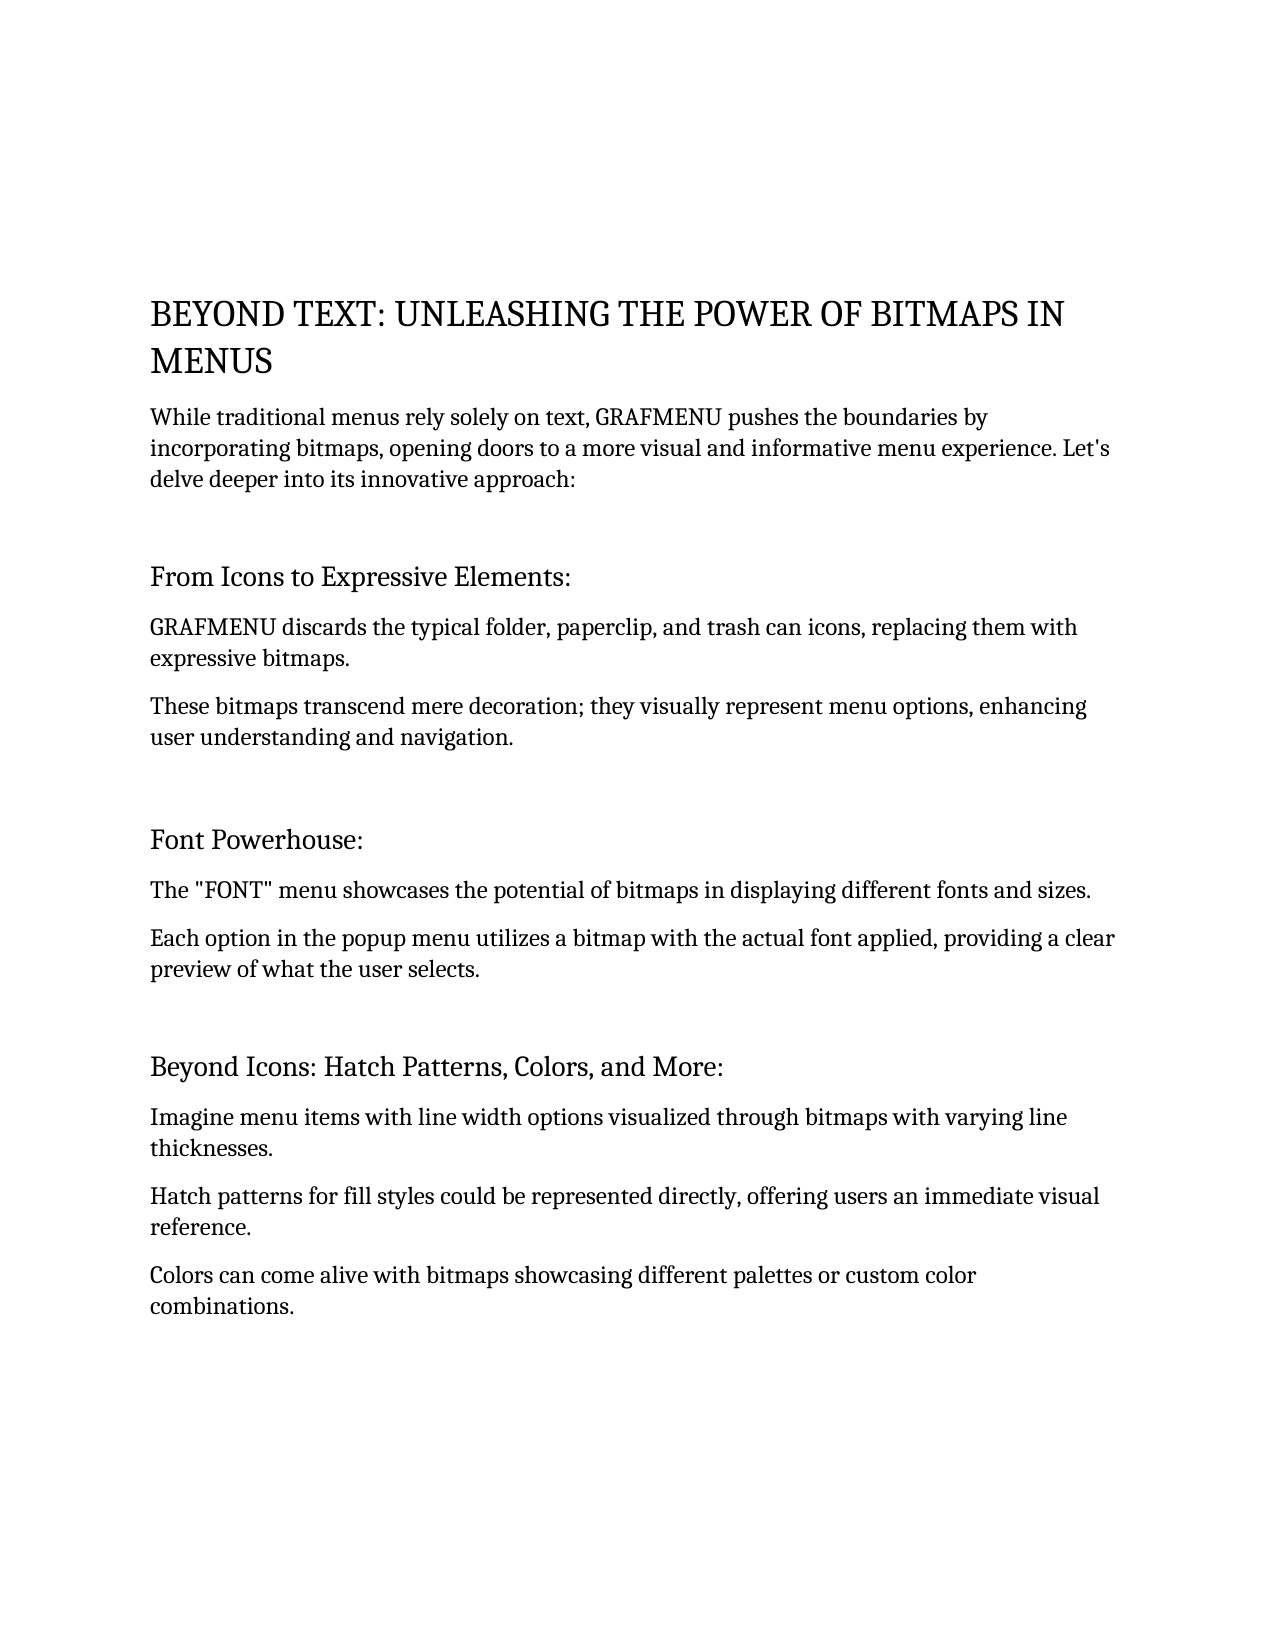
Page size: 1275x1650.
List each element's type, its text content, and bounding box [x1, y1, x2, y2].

text Each option in the popup menu utilizes a bitmap with the actual font applied, providing a clear preview of what the user selects. [150, 924, 1125, 984]
text Colors can come alive with bitmaps showcasing different palettes or custom color combinations. [150, 1261, 1125, 1321]
text GRAFMENU discards the typical folder, paperclip, and trash can icons, replacing them with expressive bitmaps. [150, 613, 1125, 673]
text Beyond Icons: Hatch Patterns, Colors, and More: [150, 1051, 1125, 1084]
text While traditional menus rely solely on text, GRAFMENU pushes the boundaries by incorporating bitmaps, opening doors to a more visual and informative menu experience. Let's delve deeper into its innovative approach: [150, 403, 1125, 494]
text Hatch patterns for fill styles could be represented directly, offering users an immediate visual reference. [150, 1182, 1125, 1242]
text BEYOND TEXT: UNLEASHING THE POWER OF BITMAPS IN MENUS [150, 293, 1125, 383]
text Font Powerhouse: [150, 823, 1125, 857]
text From Icons to Expressive Elements: [150, 560, 1125, 594]
text Imagine menu items with line width options visualized through bitmaps with varying line thicknesses. [150, 1103, 1125, 1163]
text The "FONT" menu showcases the potential of bitmaps in displaying different fonts and sizes. [150, 876, 1125, 905]
text These bitmaps transcend mere decoration; they visually represent menu options, enhancing user understanding and navigation. [150, 692, 1125, 752]
